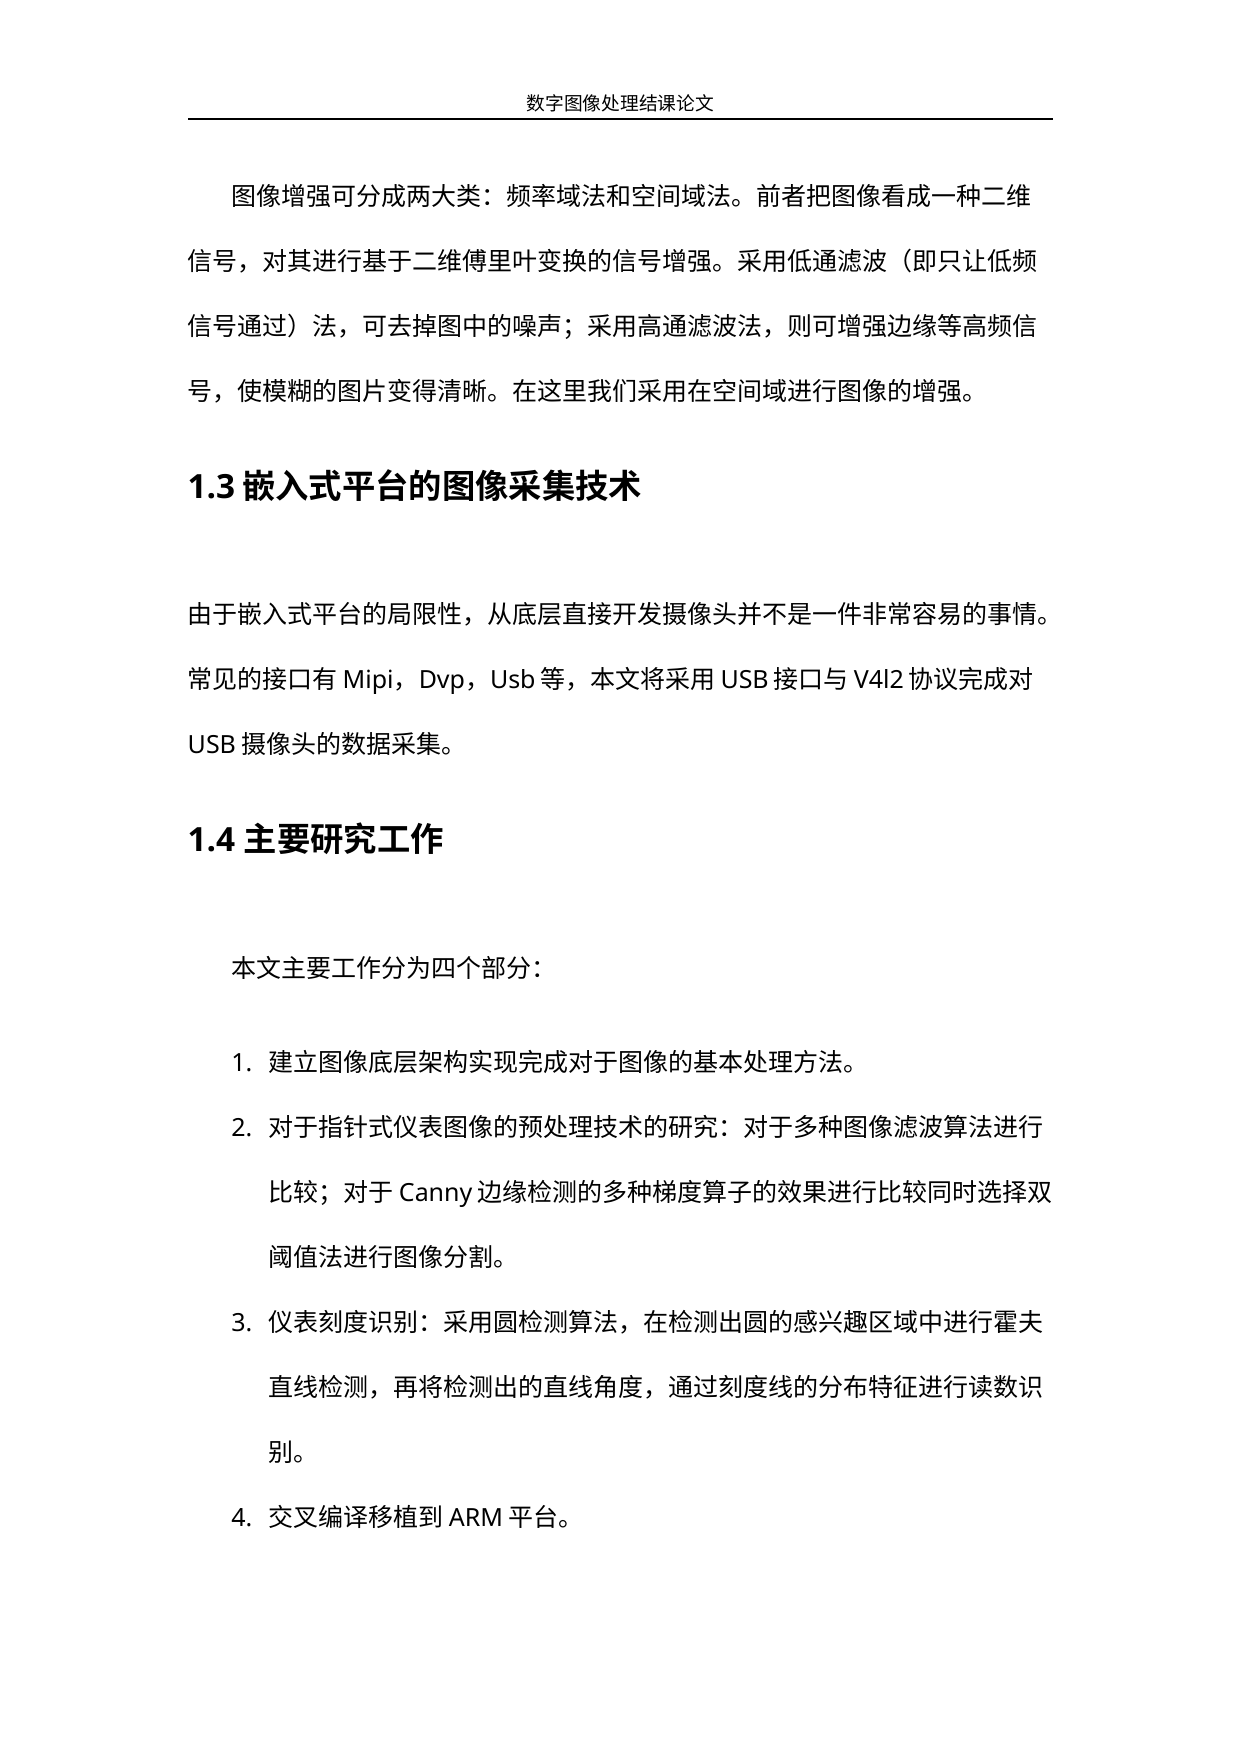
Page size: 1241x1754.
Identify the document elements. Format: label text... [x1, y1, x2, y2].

list 仪表刻度识别：采用圆检测算法，在检测出圆的感兴趣区域中进行霍夫直线检测，再将检测出的直线角度，通过刻度线的分布特征进行读数识别。 [231, 1347, 1053, 1542]
text 图像增强可分成两大类：频率域法和空间域法。前者把图像看成一种二维信号，对其进行基于二维傅里叶变换的信号增强。采用低通滤波（即只让低频信号通过）法，可去掉图中的噪声；采用高通滤波法，则可增强边缘等高频信号，使模糊的图片变得清晰。在这里我们采用在空间域进行图像的增强。 [187, 162, 1053, 422]
list 对于指针式仪表图像的预处理技术的研究：对于多种图像滤波算法进行比较；对于Canny边缘检测的多种梯度算子的效果进行比较同时选择双阈值法进行图像分割。 [231, 1123, 1053, 1318]
text 由于嵌入式平台的局限性，从底层直接开发摄像头并不是一件非常容易的事情。常见的接口有Mipi，Dvp，Usb等，本文将采用USB接口与V4l2协议完成对USB摄像头的数据采集。 [187, 581, 1053, 776]
subtitle 1.3嵌入式平台的图像采集技术 [187, 451, 1053, 516]
list 建立图像底层架构实现完成对于图像的基本处理方法。 [231, 1028, 1053, 1093]
subtitle 1.4 主要研究工作 [187, 805, 1053, 870]
text 本文主要工作分为四个部分： [187, 934, 1053, 999]
